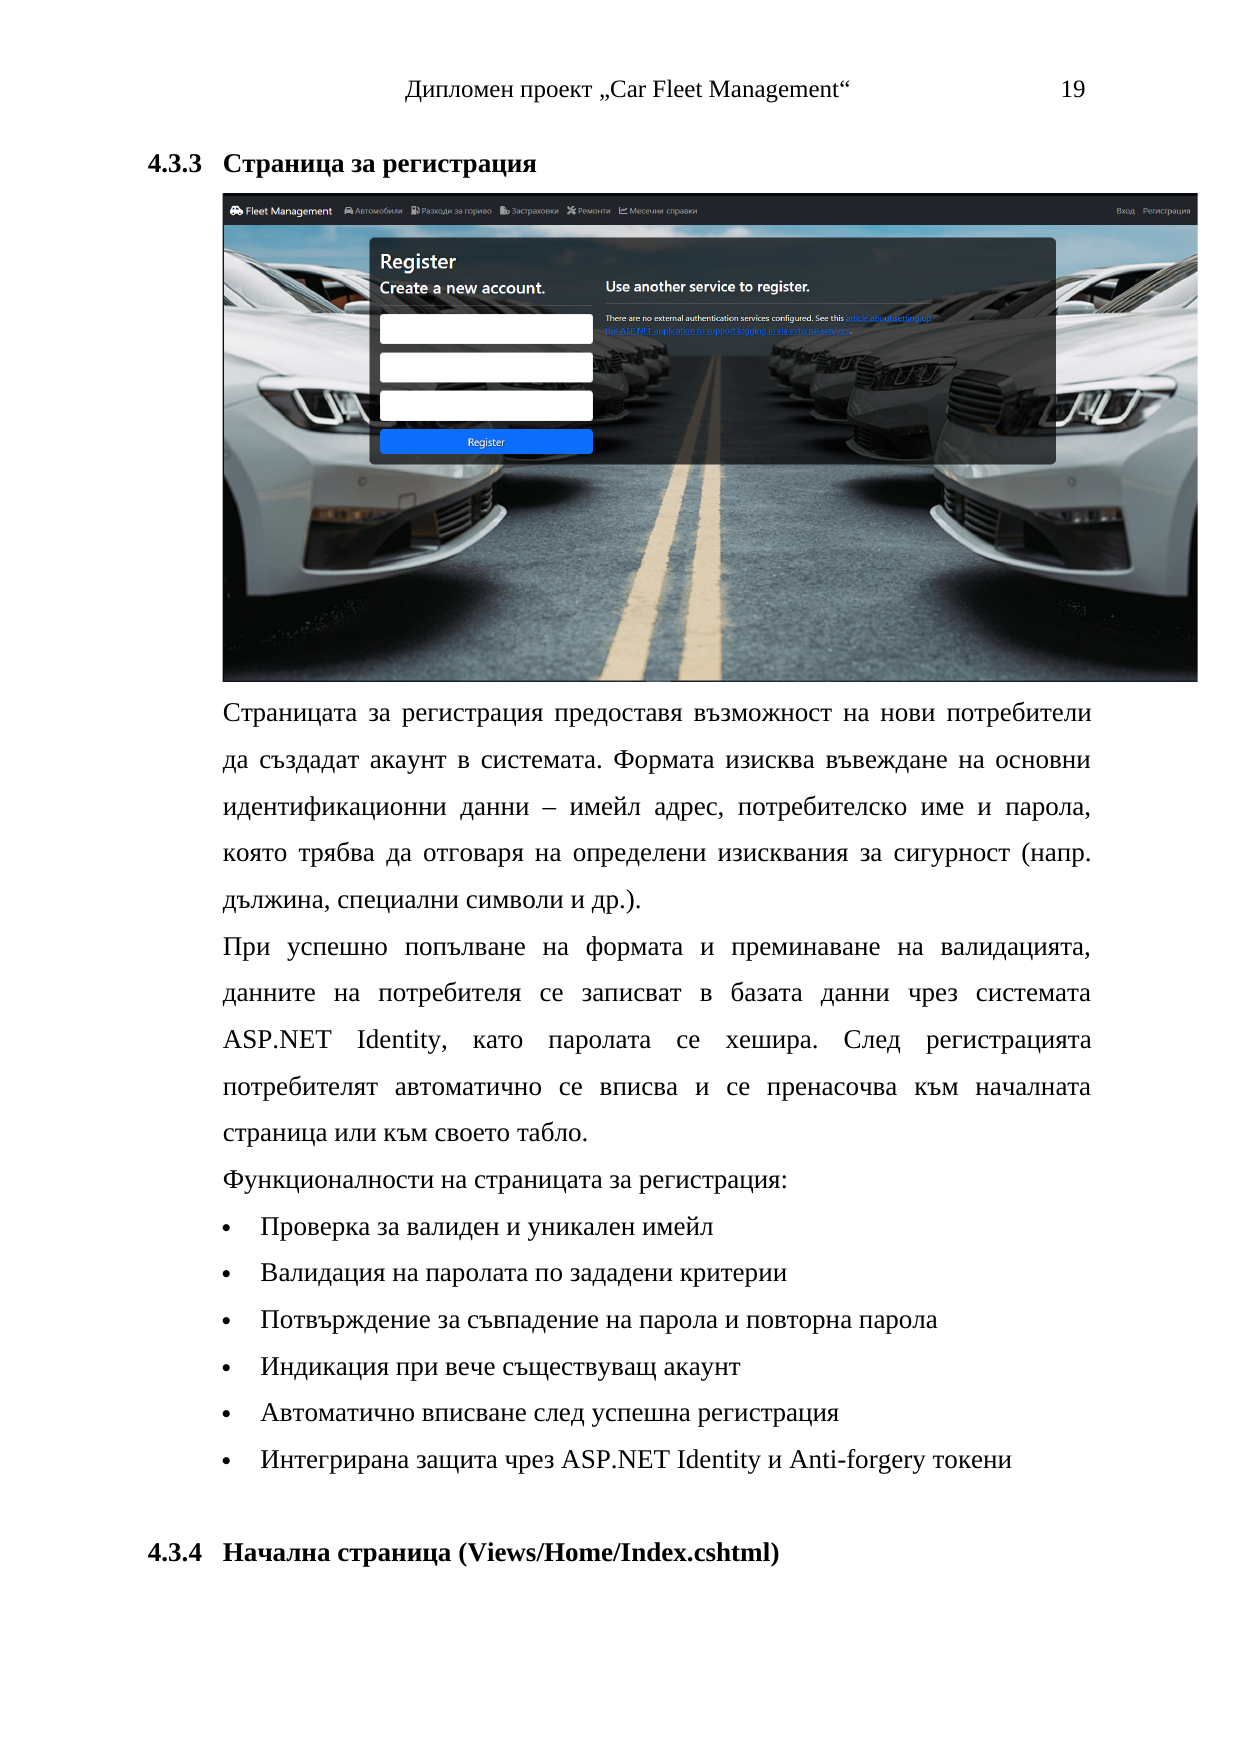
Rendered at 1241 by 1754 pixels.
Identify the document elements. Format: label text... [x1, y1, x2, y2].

list Начална страница (Views/Home/Index.cshtml) [148, 1536, 1093, 1567]
list Автоматично вписване след успешна регистрация [223, 1396, 1093, 1427]
list Проверка за валиден и уникален имейл [223, 1209, 1093, 1241]
list Индикация при вече съществуващ акаунт [223, 1349, 1093, 1381]
list Интегрирана защита чрез ASP.NET Identity и Anti-forgery токени [223, 1443, 1093, 1474]
list При успешно попълване на формата и преминаване на валидацията, данните на потребителя се записват в базата данни чрез системата ASP.NET Identity, като паролата се хешира. След регистрацията потребителят автоматично се вписва и се пренасочва към началната страница или към своето табло. [223, 929, 1093, 1147]
list Валидация на паролата по зададени критерии [223, 1256, 1093, 1287]
picture [222, 193, 1198, 682]
list Потвърждение за съвпадение на парола и повторна парола [223, 1303, 1093, 1334]
list Функционалности на страницата за регистрация: [223, 1163, 1093, 1194]
list Страницата за регистрация предоставя възможност на нови потребители да създадат акаунт в системата. Формата изисква въвеждане на основни идентификационни данни – имейл адрес, потребителско име и парола, която трябва да отговаря на определени изисквания за сигурност (напр. дължина, специални символи и др.). [223, 696, 1093, 914]
